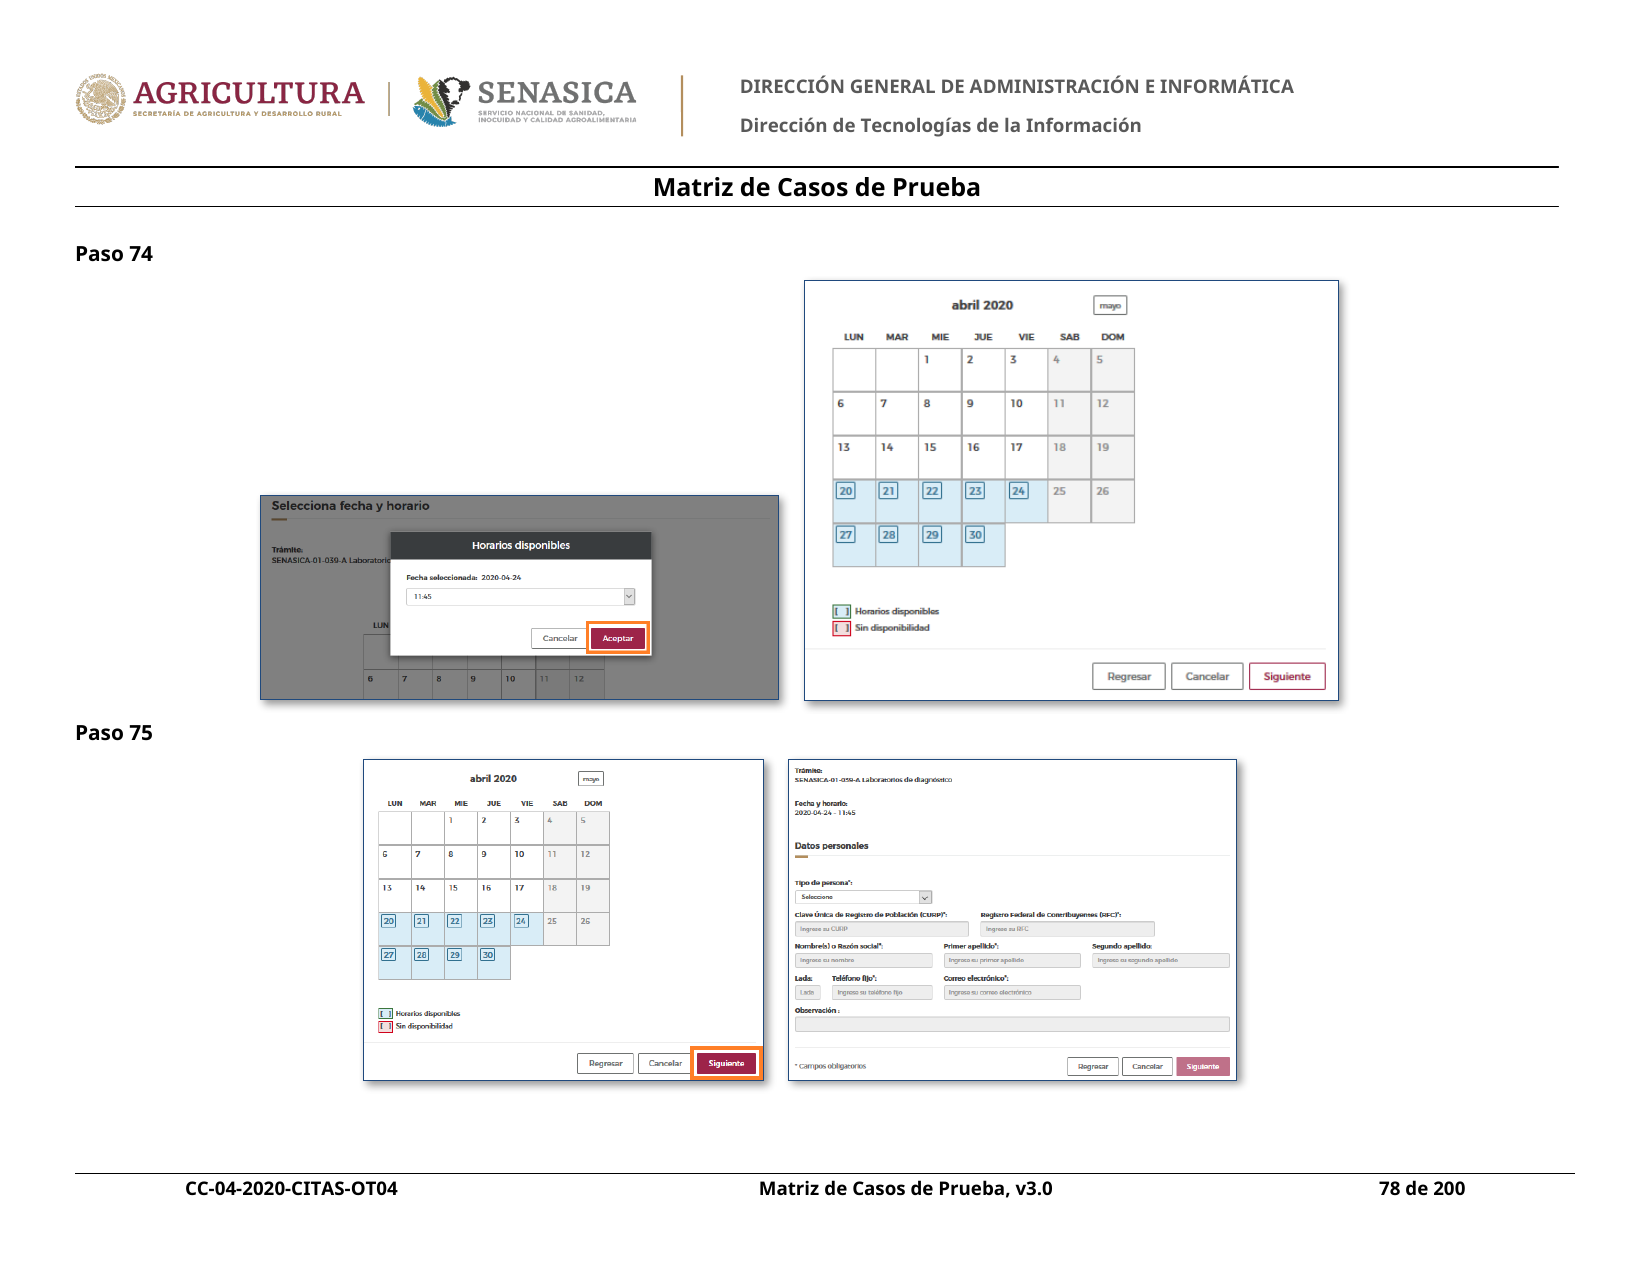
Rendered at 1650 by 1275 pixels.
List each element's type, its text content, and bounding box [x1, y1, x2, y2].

picture [75, 73, 637, 127]
picture [789, 760, 1236, 1080]
table_cell [68, 271, 1537, 715]
table_cell [68, 750, 1537, 1097]
table_cell Paso 75 [68, 715, 1537, 750]
picture [805, 281, 1338, 700]
picture [261, 496, 778, 699]
table_header Paso 74 [68, 235, 1537, 271]
picture [364, 760, 763, 1080]
